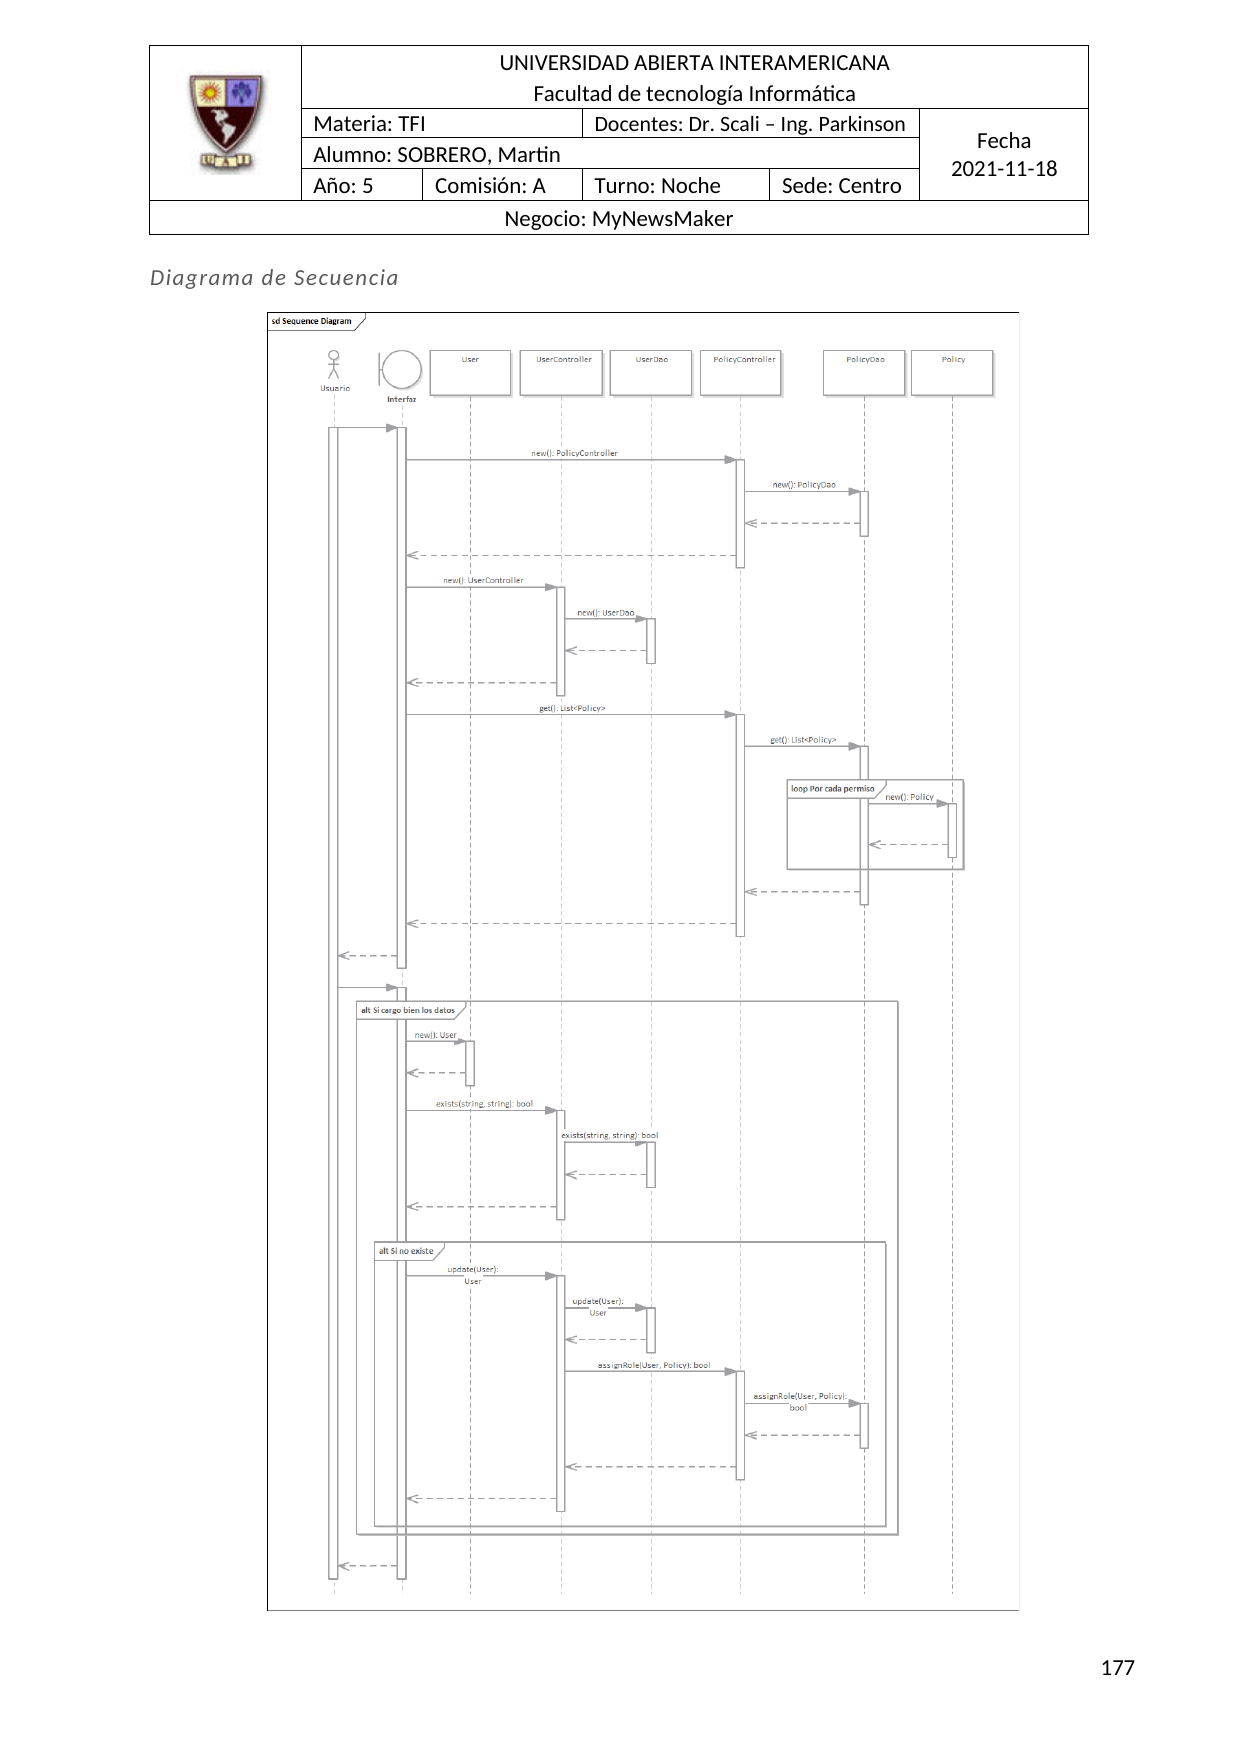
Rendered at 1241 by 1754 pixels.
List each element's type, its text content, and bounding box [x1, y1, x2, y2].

picture [175, 67, 276, 180]
subtitle Diagrama de Secuencia [150, 263, 1135, 291]
picture [266, 311, 1020, 1611]
